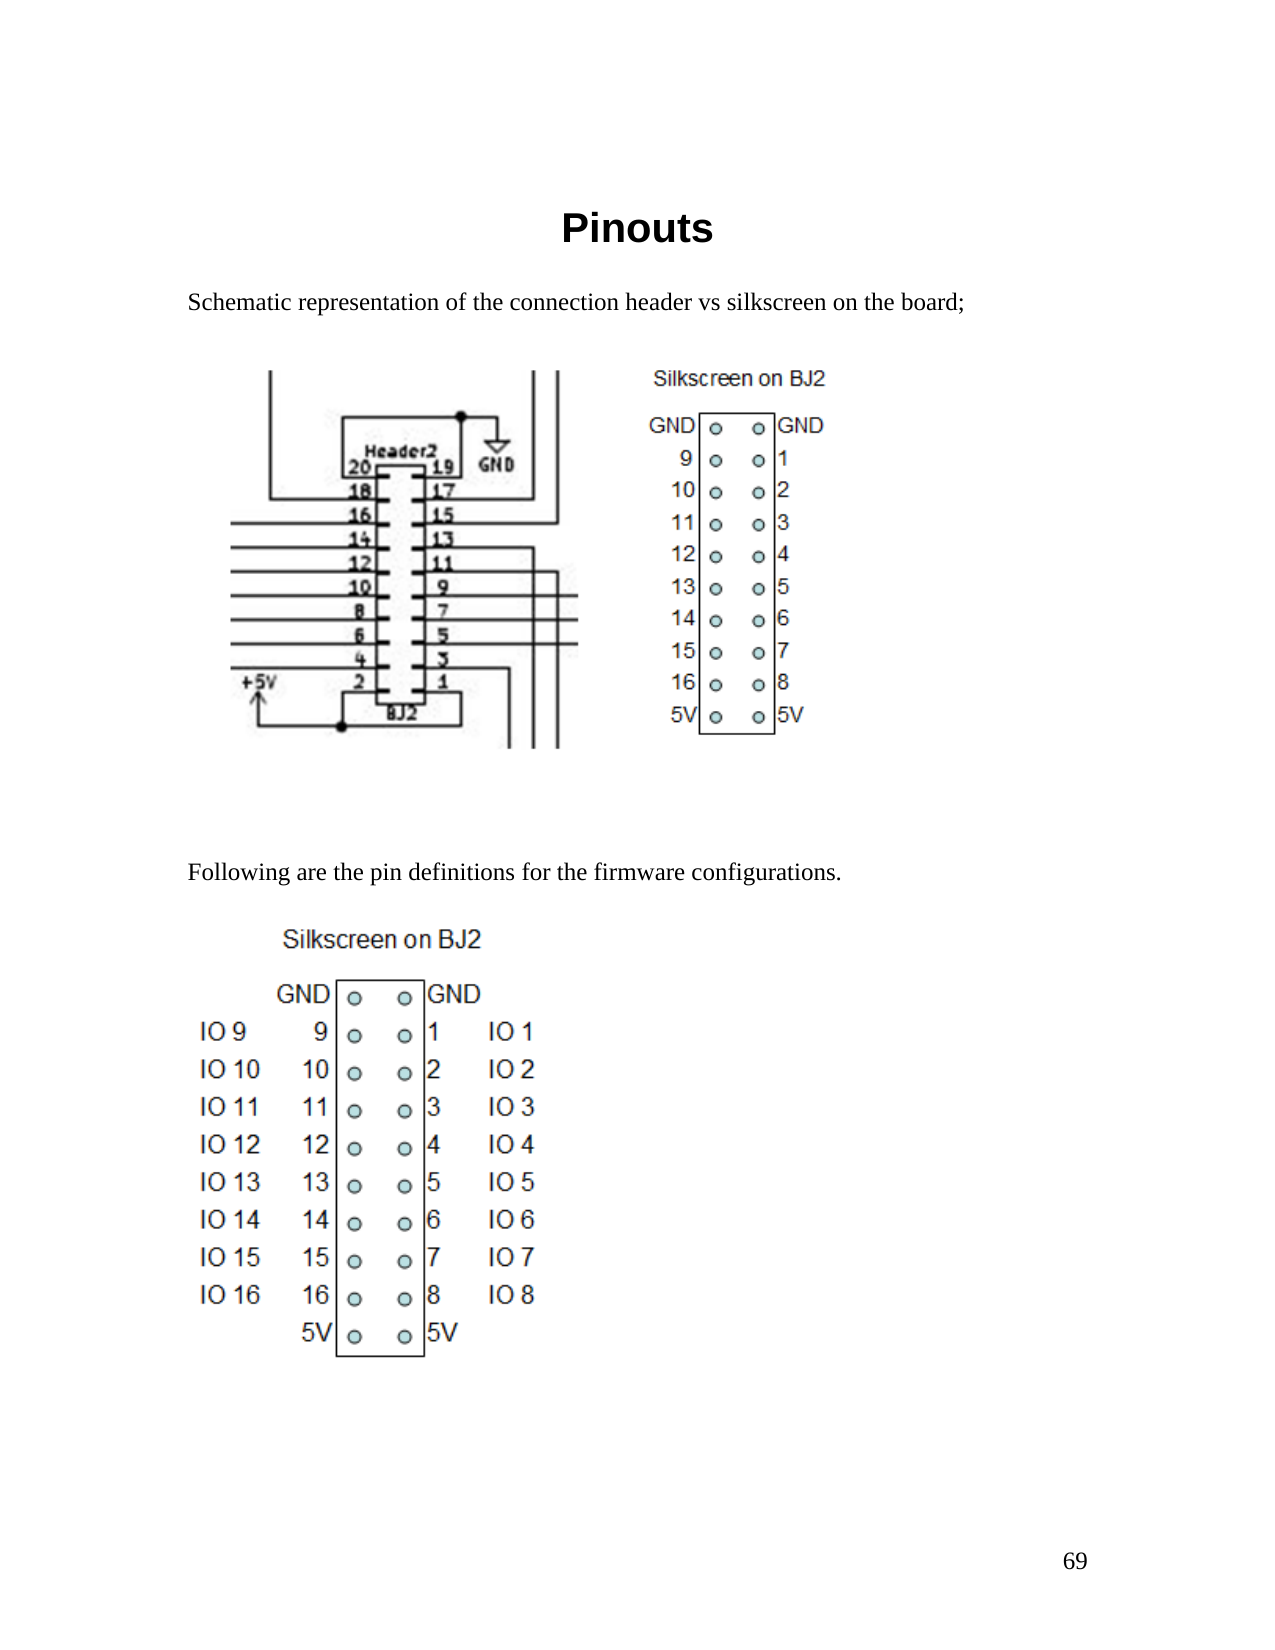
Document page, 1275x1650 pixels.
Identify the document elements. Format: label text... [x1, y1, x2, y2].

subtitle Pinouts [187, 204, 1087, 252]
picture [187, 914, 557, 1384]
text Schematic representation of the connection header vs silkscreen on the board; [187, 287, 1087, 315]
picture [187, 344, 879, 771]
text Following are the pin definitions for the firmware configurations. [187, 857, 1087, 886]
